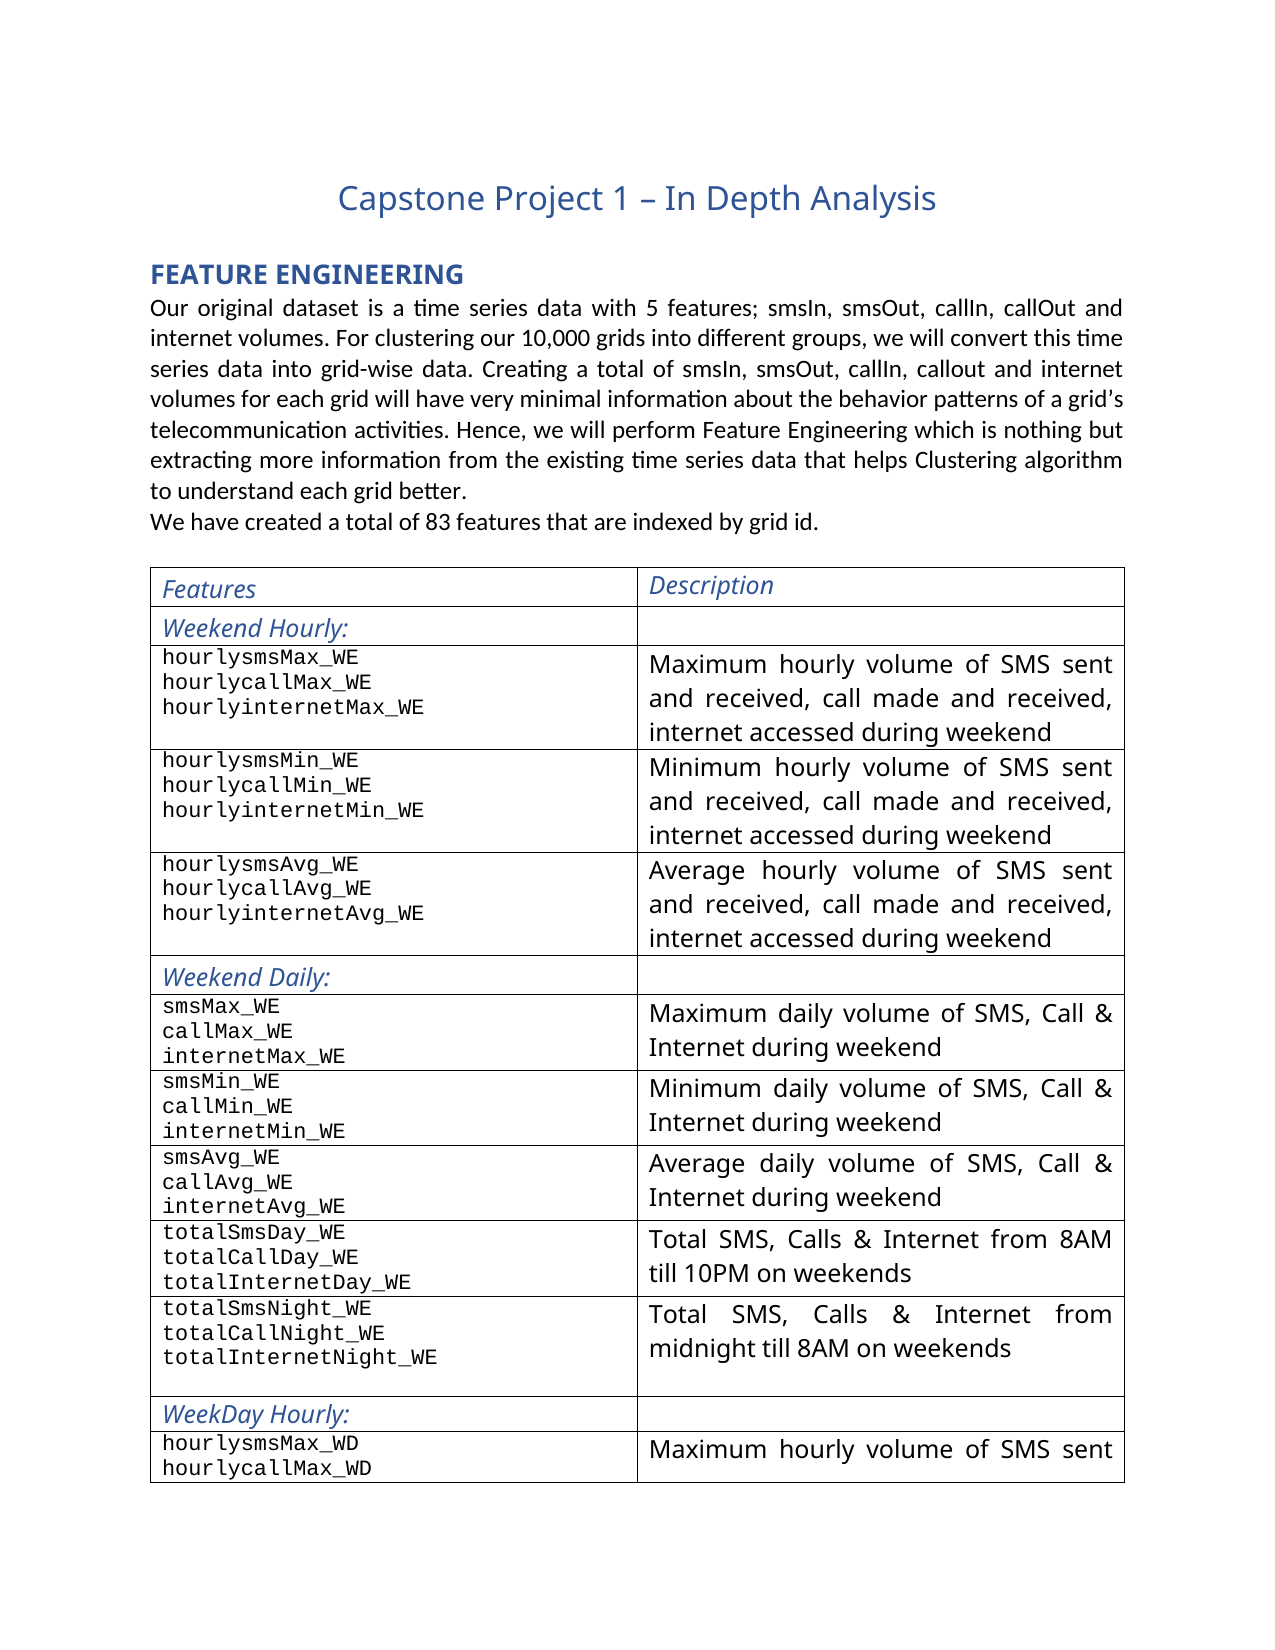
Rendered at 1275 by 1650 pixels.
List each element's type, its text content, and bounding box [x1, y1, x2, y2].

table_cell smsMin_WE callMin_WE internetMin_WE [151, 1071, 637, 1145]
text We have created a total of 83 features that are indexed by grid id. [150, 506, 1125, 536]
table_header Features [151, 568, 637, 606]
text Our original dataset is a time series data with 5 features; smsIn, smsOut, callIn, callOut and internet volumes. For clustering our 10,000 grids into different groups, we will convert this time series data into grid-wise data. Creating a total of smsIn, smsOut, callIn, callout and internet volumes for each grid will have very minimal information about the behavior patterns of a grid’s telecommunication activities. Hence, we will perform Feature Engineering which is nothing but extracting more information from the existing time series data that helps Clustering algorithm to understand each grid better. [150, 292, 1125, 506]
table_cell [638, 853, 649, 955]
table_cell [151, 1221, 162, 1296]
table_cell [151, 1432, 637, 1482]
table_cell Weekend Daily: [151, 956, 637, 994]
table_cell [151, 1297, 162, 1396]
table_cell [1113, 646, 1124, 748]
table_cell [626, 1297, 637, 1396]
table_cell [638, 956, 1124, 994]
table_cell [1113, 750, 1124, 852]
table_cell hourlysmsAvg_WE hourlycallAvg_WE hourlyinternetAvg_WE [151, 853, 637, 955]
table_cell Maximum daily volume of SMS, Call & Internet during weekend [638, 995, 1124, 1069]
table_cell Total SMS, Calls & Internet from midnight till 8AM on weekends [638, 1297, 1124, 1396]
table_cell hourlysmsMax_WE hourlycallMax_WE hourlyinternetMax_WE [151, 646, 637, 748]
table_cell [638, 1432, 1124, 1482]
table_header Description [638, 568, 1124, 606]
subtitle FEATURE ENGINEERING [150, 255, 1125, 292]
table_cell [638, 1397, 1124, 1431]
table_cell smsAvg_WE callAvg_WE internetAvg_WE [151, 1146, 637, 1220]
table_cell hourlysmsMin_WE hourlycallMin_WE hourlyinternetMin_WE [151, 750, 637, 852]
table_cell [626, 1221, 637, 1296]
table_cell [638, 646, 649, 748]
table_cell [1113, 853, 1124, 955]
table_cell Weekend Hourly: [151, 607, 637, 645]
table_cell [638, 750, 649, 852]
table_cell smsMax_WE callMax_WE internetMax_WE [151, 995, 637, 1069]
table_cell Minimum daily volume of SMS, Call & Internet during weekend [638, 1071, 1124, 1145]
table_cell Average daily volume of SMS, Call & Internet during weekend [638, 1146, 1124, 1220]
table_cell [638, 607, 1124, 645]
table_cell Total SMS, Calls & Internet from 8AM till 10PM on weekends [638, 1221, 1124, 1296]
subtitle Capstone Project 1 – In Depth Analysis [150, 175, 1125, 220]
